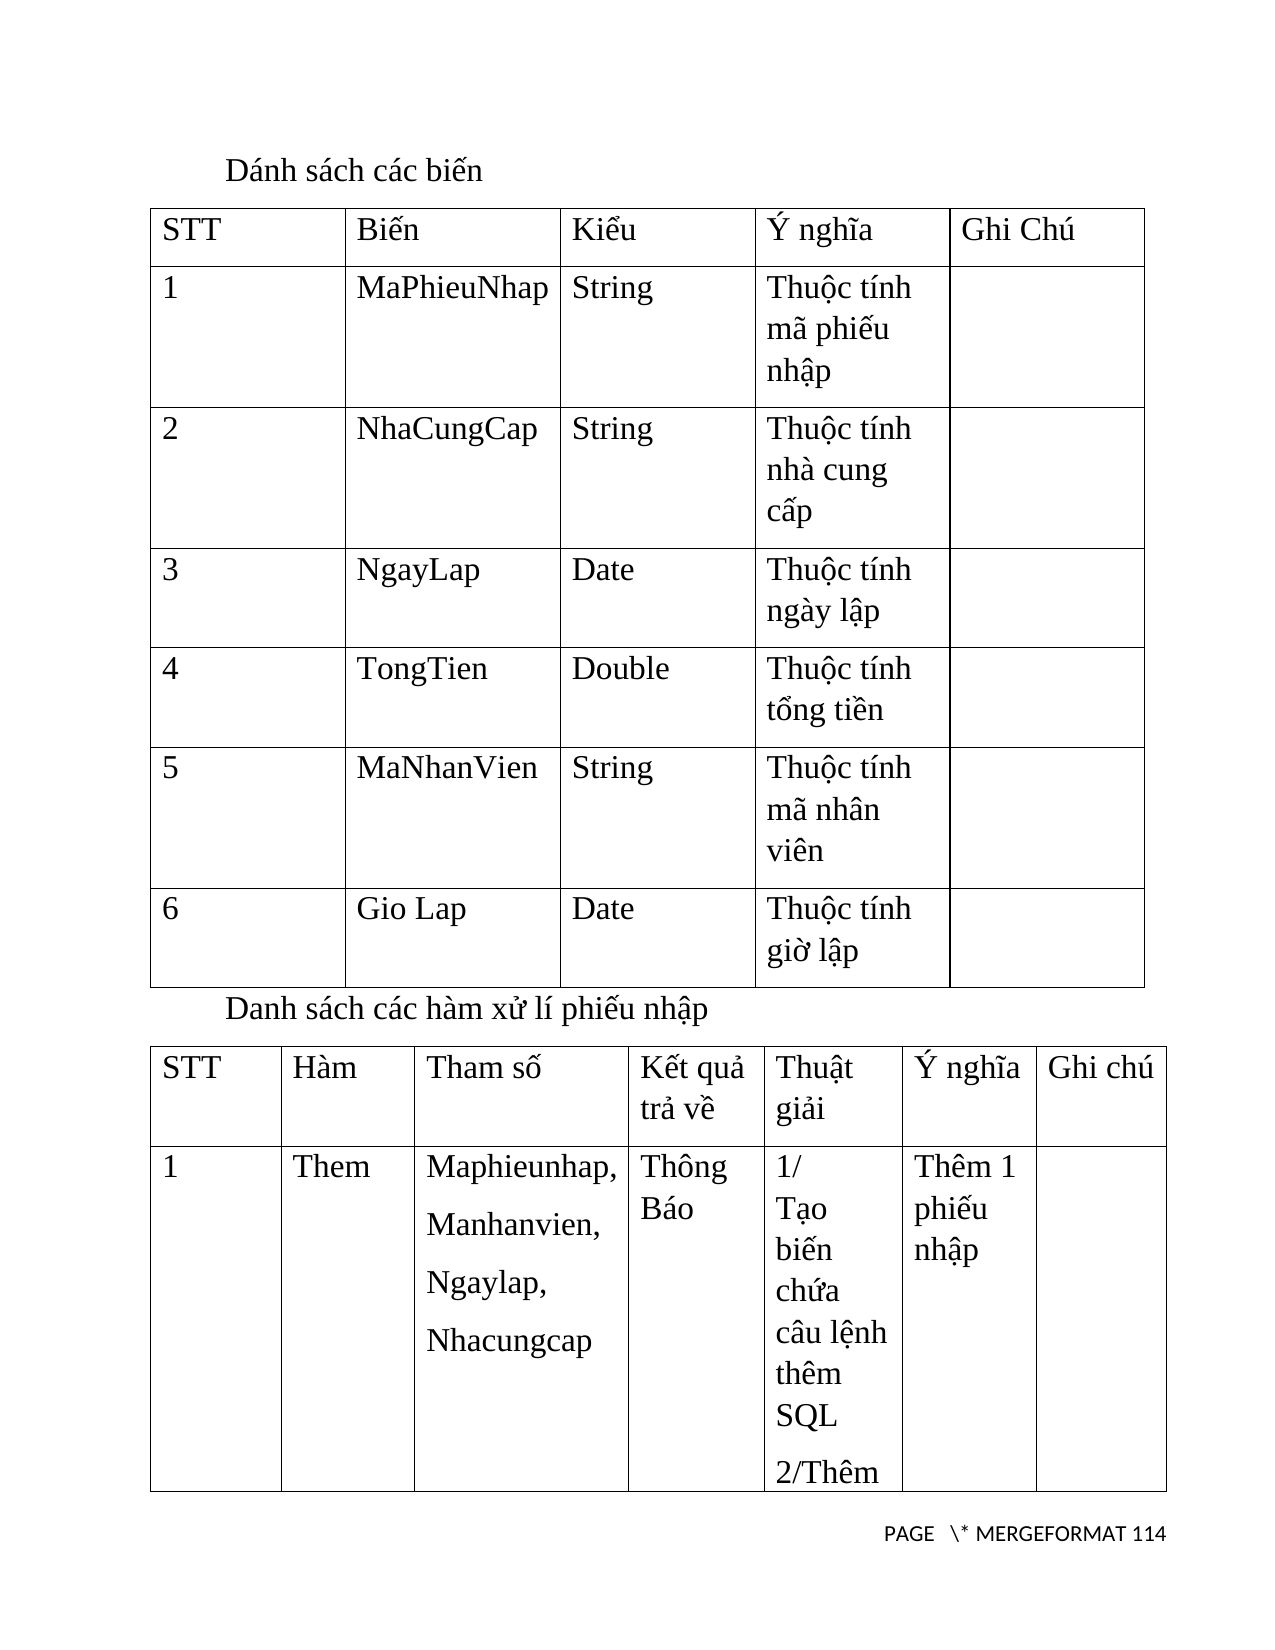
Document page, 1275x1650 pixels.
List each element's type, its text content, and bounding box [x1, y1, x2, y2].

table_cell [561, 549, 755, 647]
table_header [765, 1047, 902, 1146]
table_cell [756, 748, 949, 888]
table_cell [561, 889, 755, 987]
list Danh sách các hàm xử lí phiếu nhập [225, 988, 1167, 1026]
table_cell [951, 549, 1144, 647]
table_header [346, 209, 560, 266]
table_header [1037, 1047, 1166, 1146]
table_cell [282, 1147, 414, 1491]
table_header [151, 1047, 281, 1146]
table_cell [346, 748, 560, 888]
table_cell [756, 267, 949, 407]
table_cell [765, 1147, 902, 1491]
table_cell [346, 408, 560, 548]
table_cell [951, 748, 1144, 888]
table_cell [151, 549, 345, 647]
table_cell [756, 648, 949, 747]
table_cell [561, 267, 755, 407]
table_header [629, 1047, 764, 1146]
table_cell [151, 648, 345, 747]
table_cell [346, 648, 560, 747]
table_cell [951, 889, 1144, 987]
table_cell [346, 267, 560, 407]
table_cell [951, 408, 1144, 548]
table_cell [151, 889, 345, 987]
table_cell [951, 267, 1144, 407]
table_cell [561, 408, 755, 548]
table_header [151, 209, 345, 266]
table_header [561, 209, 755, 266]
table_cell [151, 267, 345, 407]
list Dánh sách các biến [225, 150, 1167, 188]
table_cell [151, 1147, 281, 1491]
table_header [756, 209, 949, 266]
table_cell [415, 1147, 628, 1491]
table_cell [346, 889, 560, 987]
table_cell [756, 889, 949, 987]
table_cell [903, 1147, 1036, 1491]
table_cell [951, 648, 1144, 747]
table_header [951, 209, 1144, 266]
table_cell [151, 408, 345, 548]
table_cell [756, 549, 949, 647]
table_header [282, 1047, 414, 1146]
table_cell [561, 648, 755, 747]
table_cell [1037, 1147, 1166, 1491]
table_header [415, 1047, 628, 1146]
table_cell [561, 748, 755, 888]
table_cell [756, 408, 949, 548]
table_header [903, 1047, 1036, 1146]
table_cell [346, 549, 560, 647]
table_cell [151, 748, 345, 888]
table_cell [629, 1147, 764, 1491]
